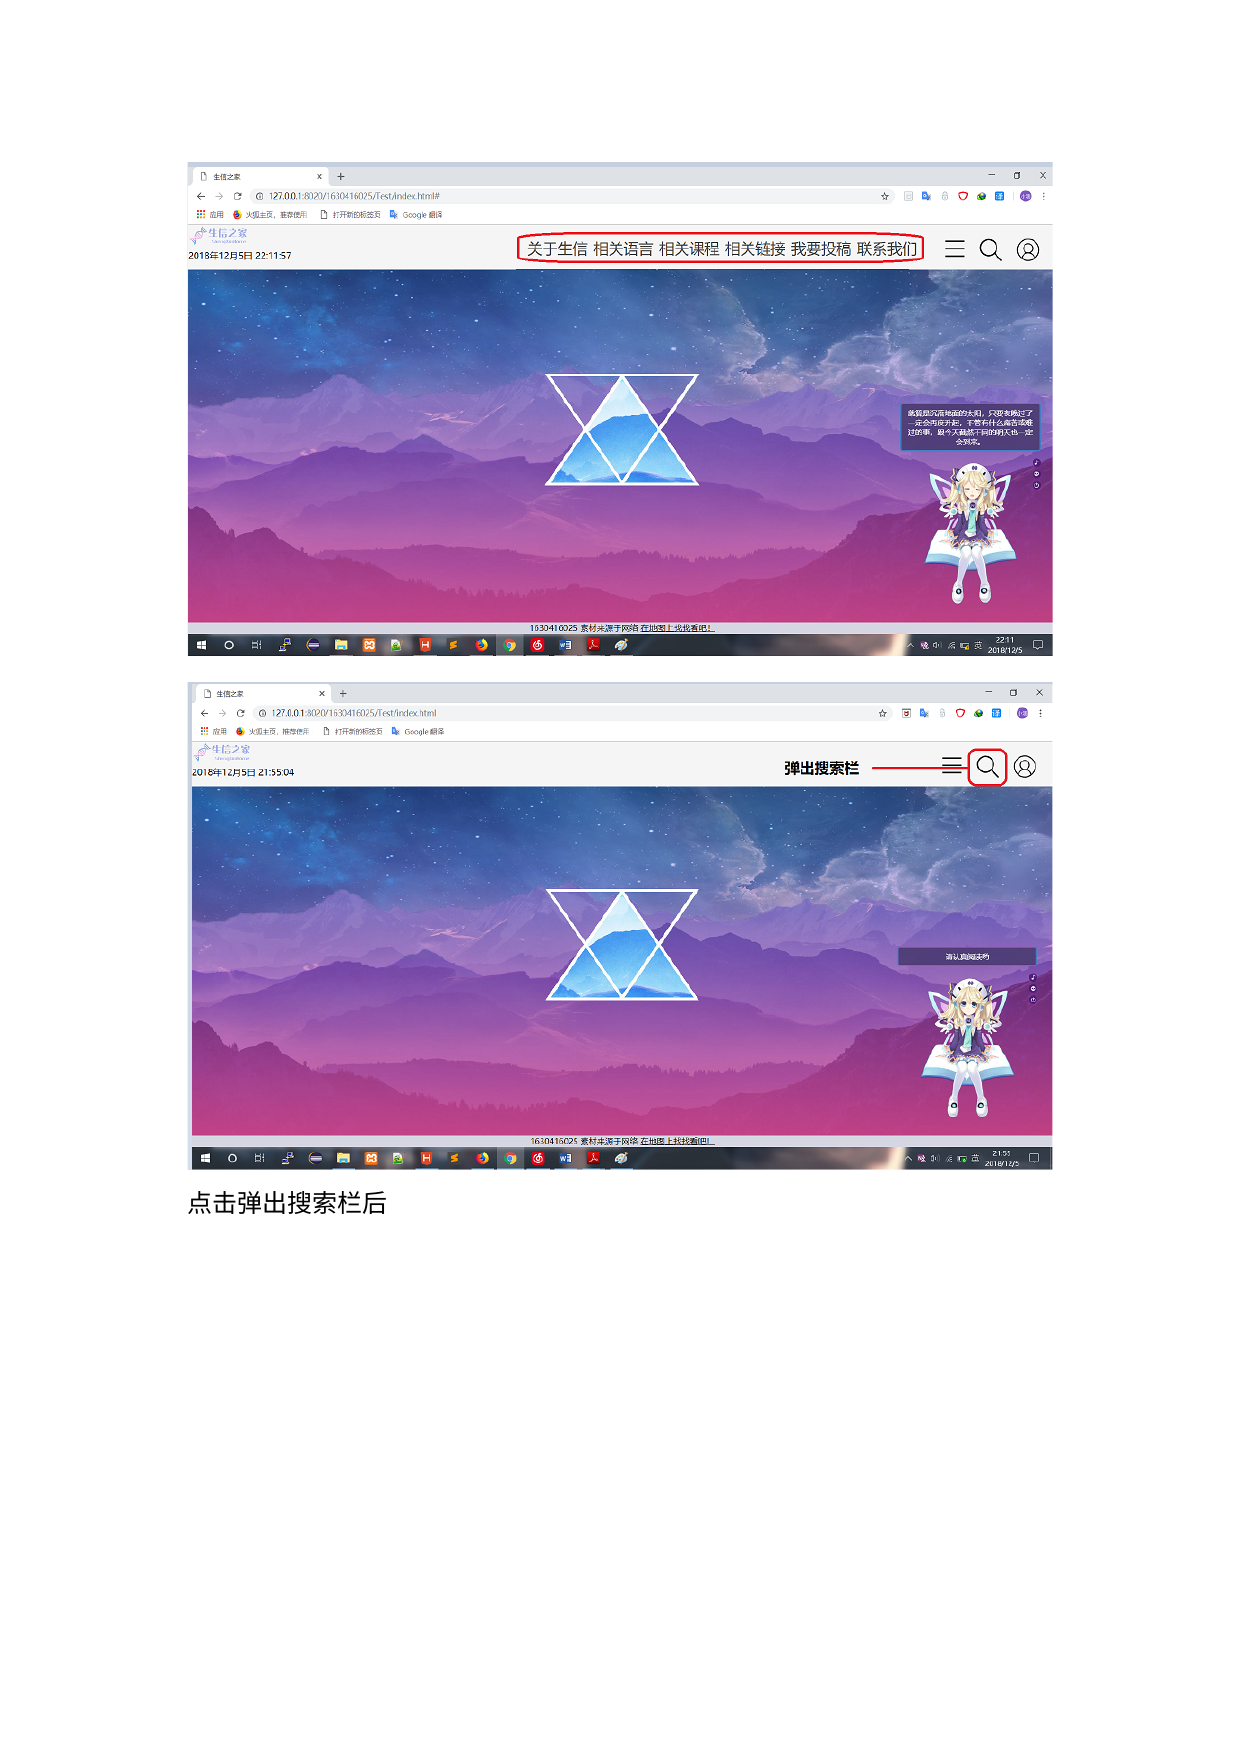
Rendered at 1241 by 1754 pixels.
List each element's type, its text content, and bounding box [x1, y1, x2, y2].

picture [187, 682, 1053, 1170]
text 点击弹出搜索栏后 [187, 1170, 1053, 1234]
picture [187, 162, 1053, 656]
